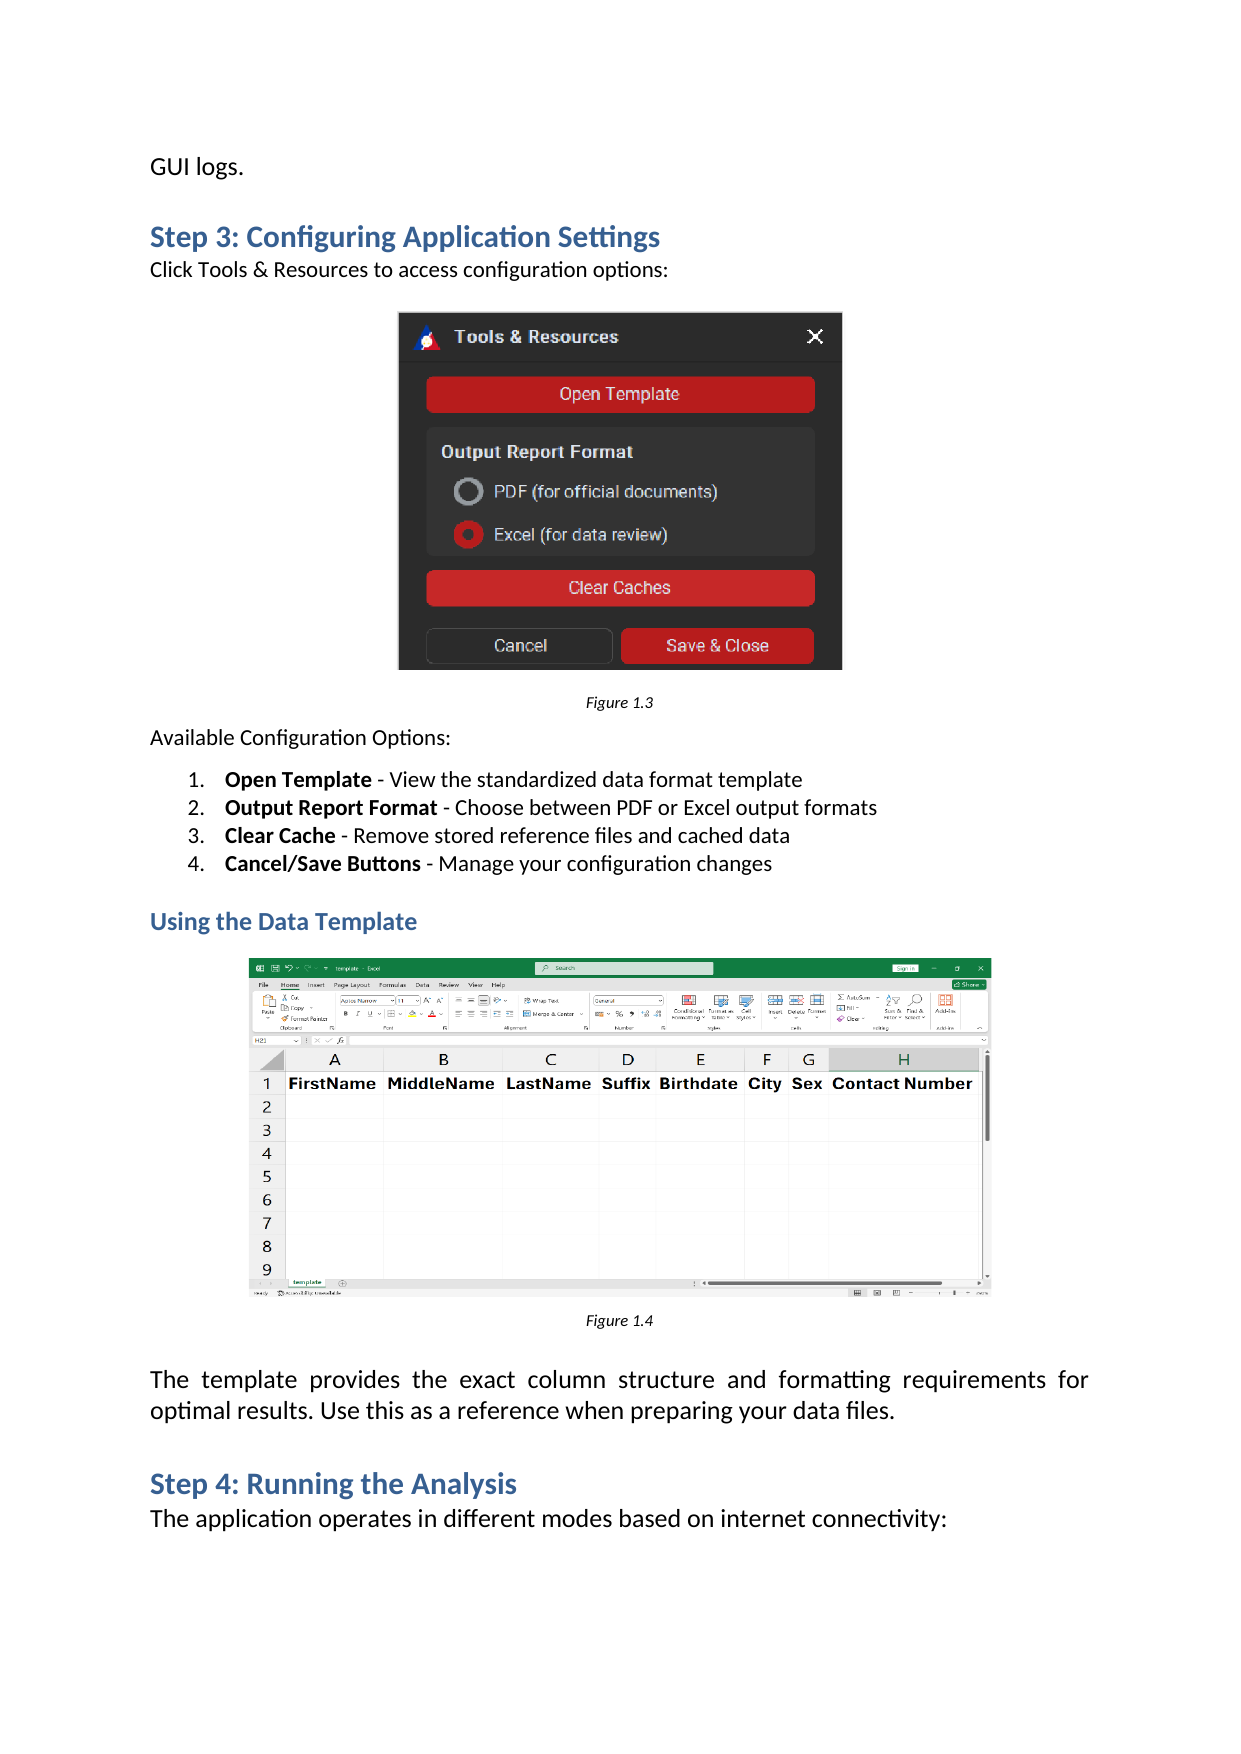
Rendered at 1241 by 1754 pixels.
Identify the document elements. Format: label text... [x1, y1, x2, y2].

text Click Tools & Resources to access configuration options: [150, 255, 1090, 567]
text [150, 150, 1090, 217]
text The template provides the exact column structure and formatting requirements for optimal results. Use this as a reference when preparing your data files. [150, 1363, 1090, 1426]
text Figure 1.4 [150, 1311, 1090, 1331]
subtitle Step 3: Configuring Application Settings [150, 217, 1090, 255]
list Cancel/Save Buttons - Manage your configuration changes [187, 849, 1090, 877]
list Clear Cache - Remove stored reference files and cached data [187, 821, 1090, 849]
text Step 4: Running the Analysis [150, 1464, 1090, 1502]
text The application operates in different modes based on internet connectivity: [150, 1502, 1090, 1534]
text Figure 1.3 [150, 693, 1090, 713]
picture [391, 307, 849, 670]
text Available Configuration Options: [150, 723, 1090, 751]
picture [248, 958, 992, 1297]
list Open Template - View the standardized data format template [187, 765, 1090, 793]
list Output Report Format - Choose between PDF or Excel output formats [187, 793, 1090, 821]
